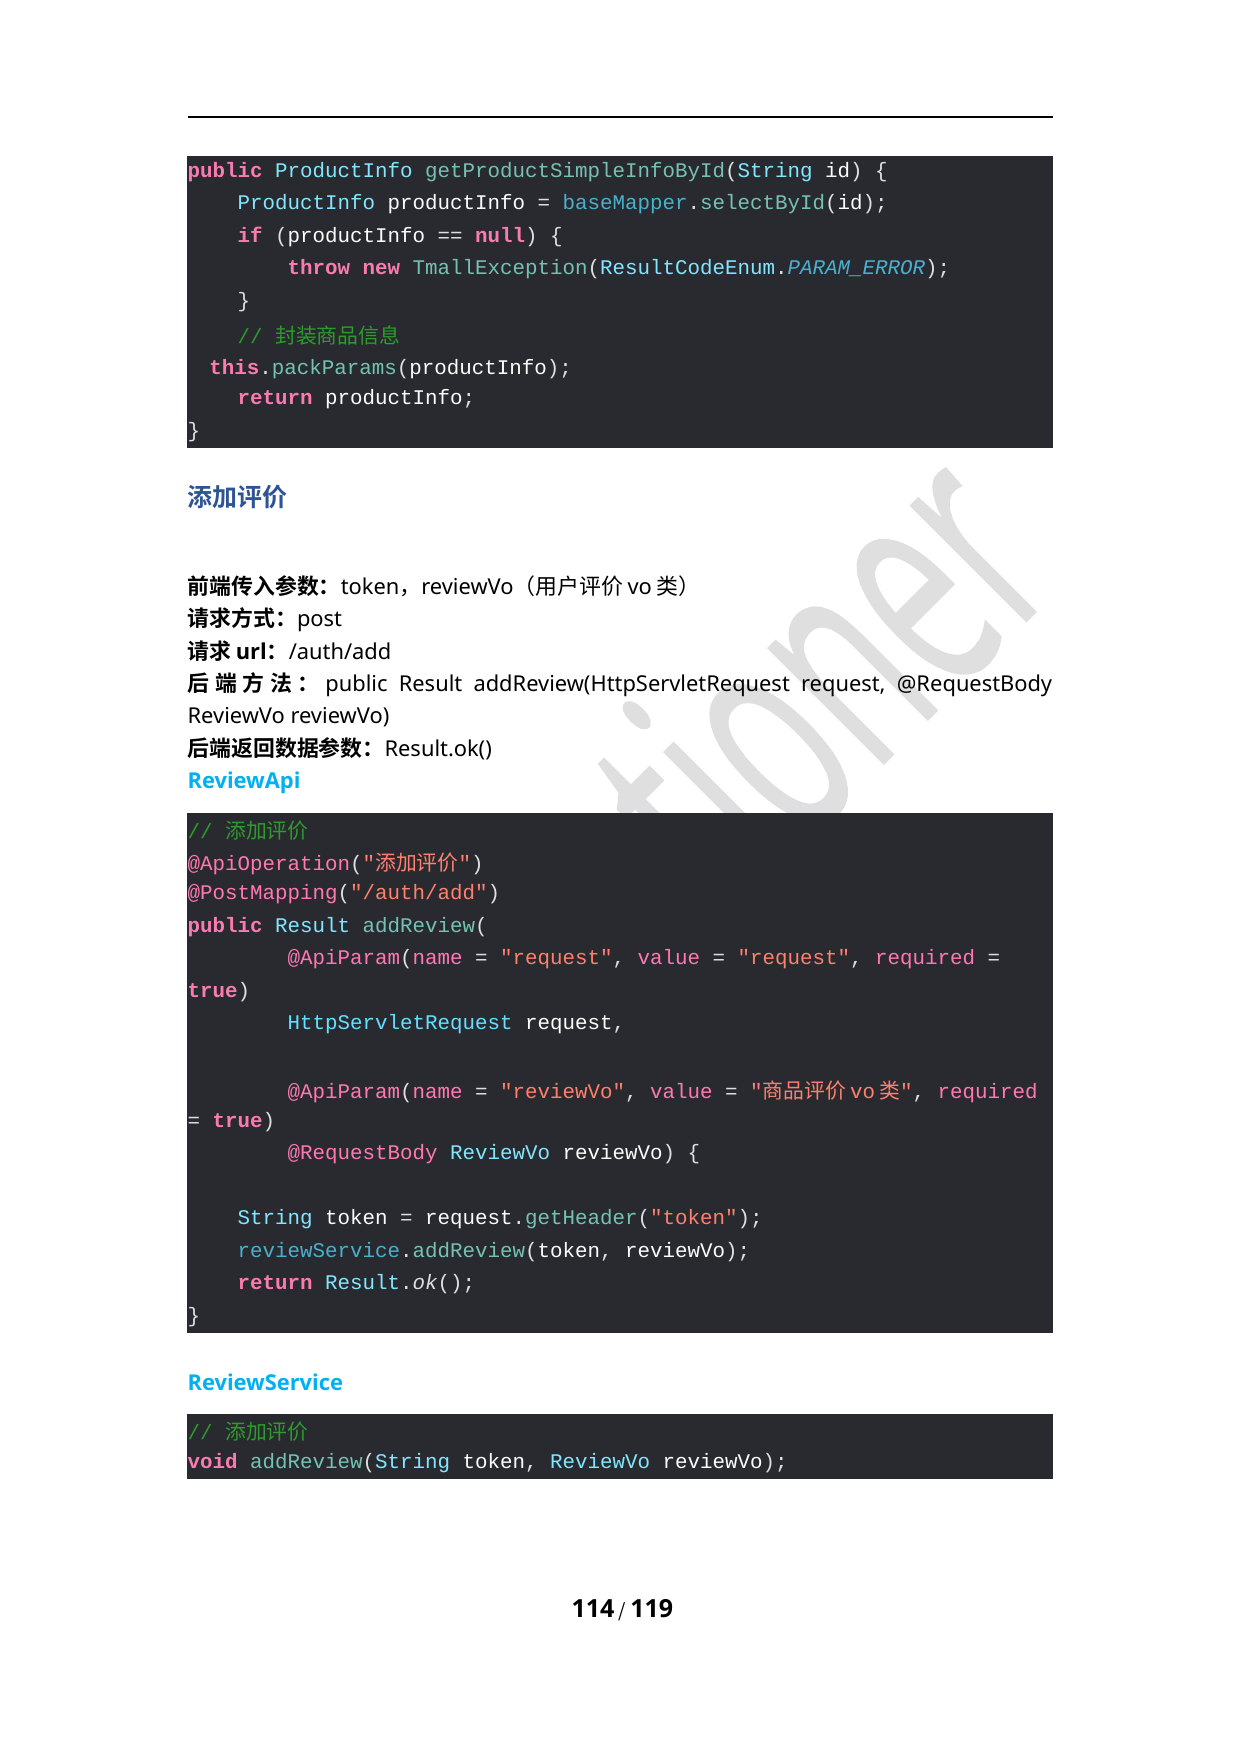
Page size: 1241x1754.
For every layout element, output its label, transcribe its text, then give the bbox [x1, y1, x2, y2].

text ReviewService [187, 1365, 1053, 1398]
text 后端返回数据参数：Result.ok() [187, 731, 1053, 764]
text 请求方式：post [187, 601, 1053, 634]
text // 添加评价 void addReview(String token, ReviewVo reviewVo); [187, 1414, 1053, 1479]
text 后端方法：public Result addReview(HttpServletRequest request, @RequestBody ReviewVo reviewVo) [187, 666, 1053, 731]
text ReviewApi [187, 764, 1053, 796]
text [187, 156, 1053, 448]
text 请求url：/auth/add [187, 634, 1053, 666]
text // 添加评价 @ApiOperation("添加评价") @PostMapping("/auth/add") public Result addReview( @ApiParam(name = "request", value = "request", required = true) HttpServletRequest request, @ApiParam(name = "reviewVo", value = "商品评价vo类", required = true) @RequestBody ReviewVo reviewVo) { String token = request.getHeader("token"); reviewService.addReview(token, reviewVo); return Result.ok(); } [187, 813, 1053, 1333]
text 添加评价 [187, 463, 1053, 528]
text 前端传入参数：token，reviewVo（用户评价vo类） [187, 569, 1053, 601]
